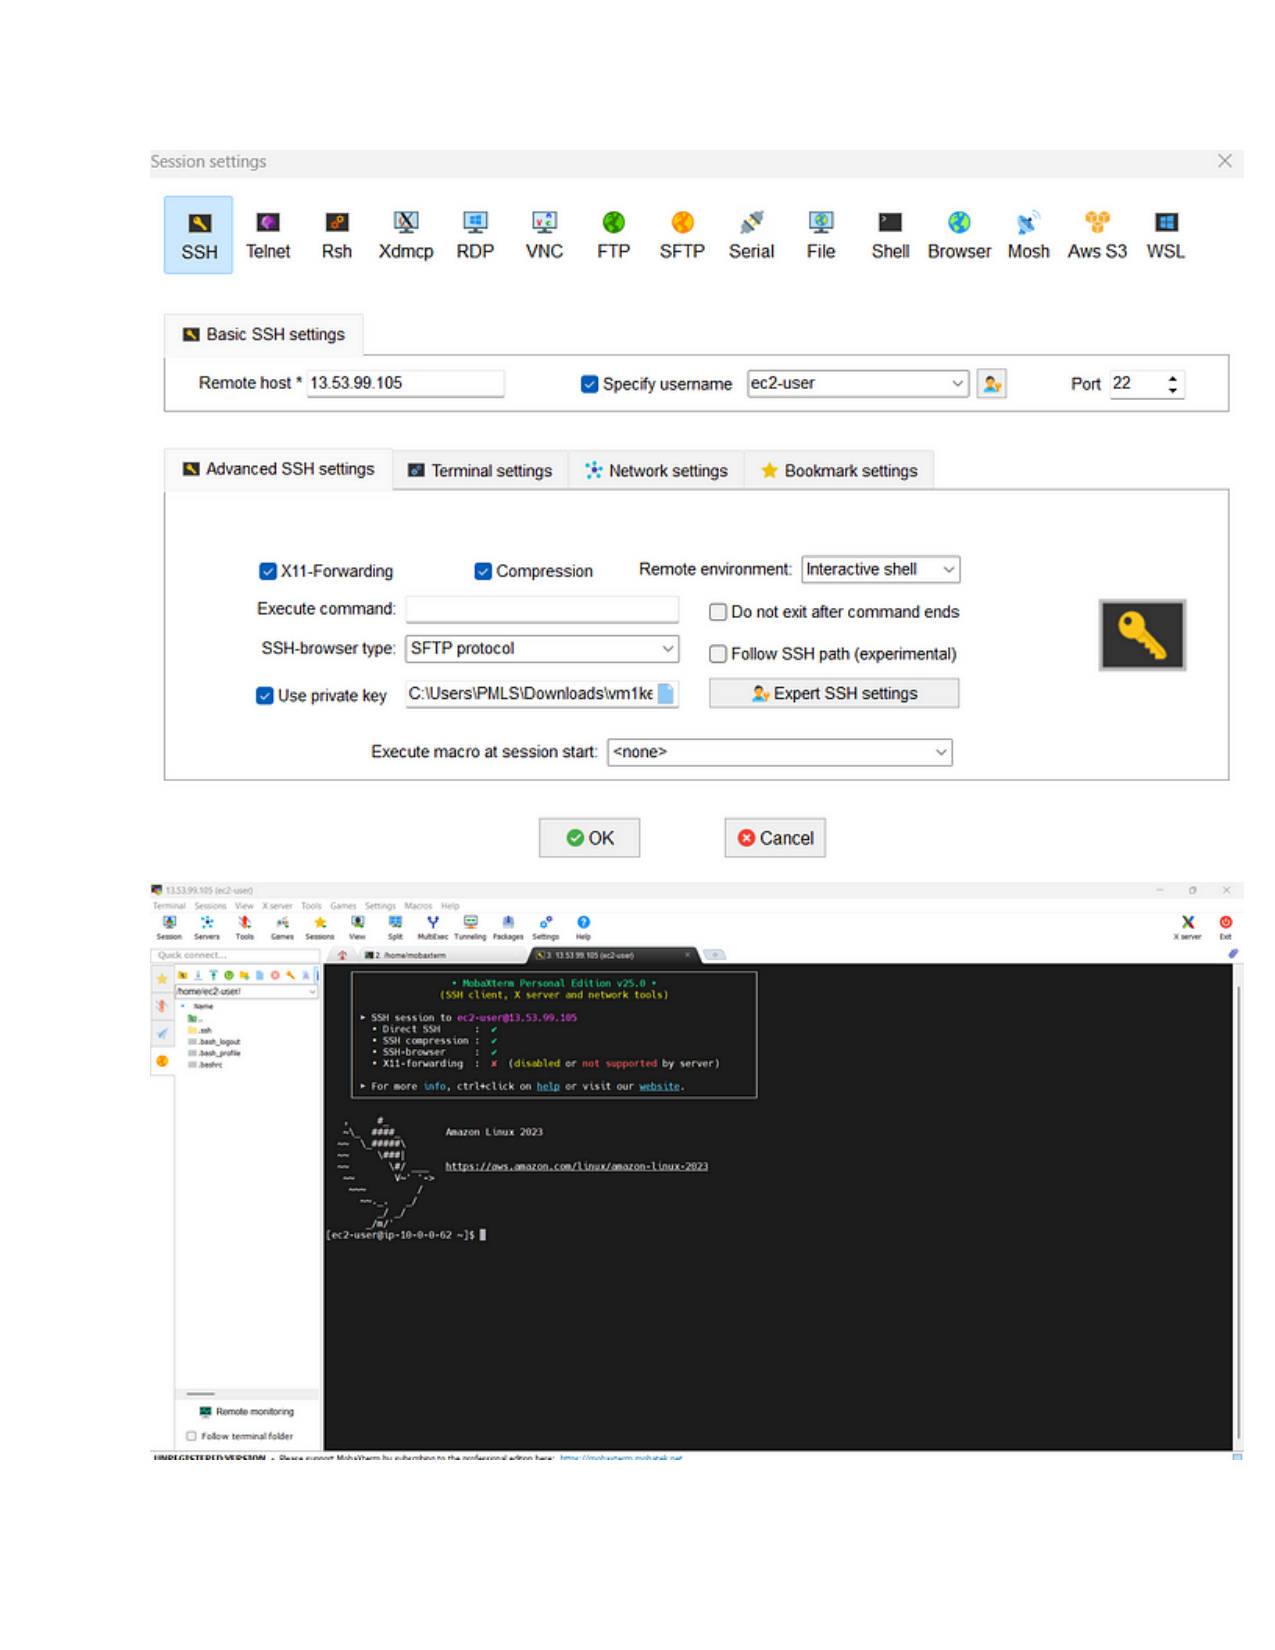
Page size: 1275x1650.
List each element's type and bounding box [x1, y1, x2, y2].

picture [150, 150, 1244, 1460]
